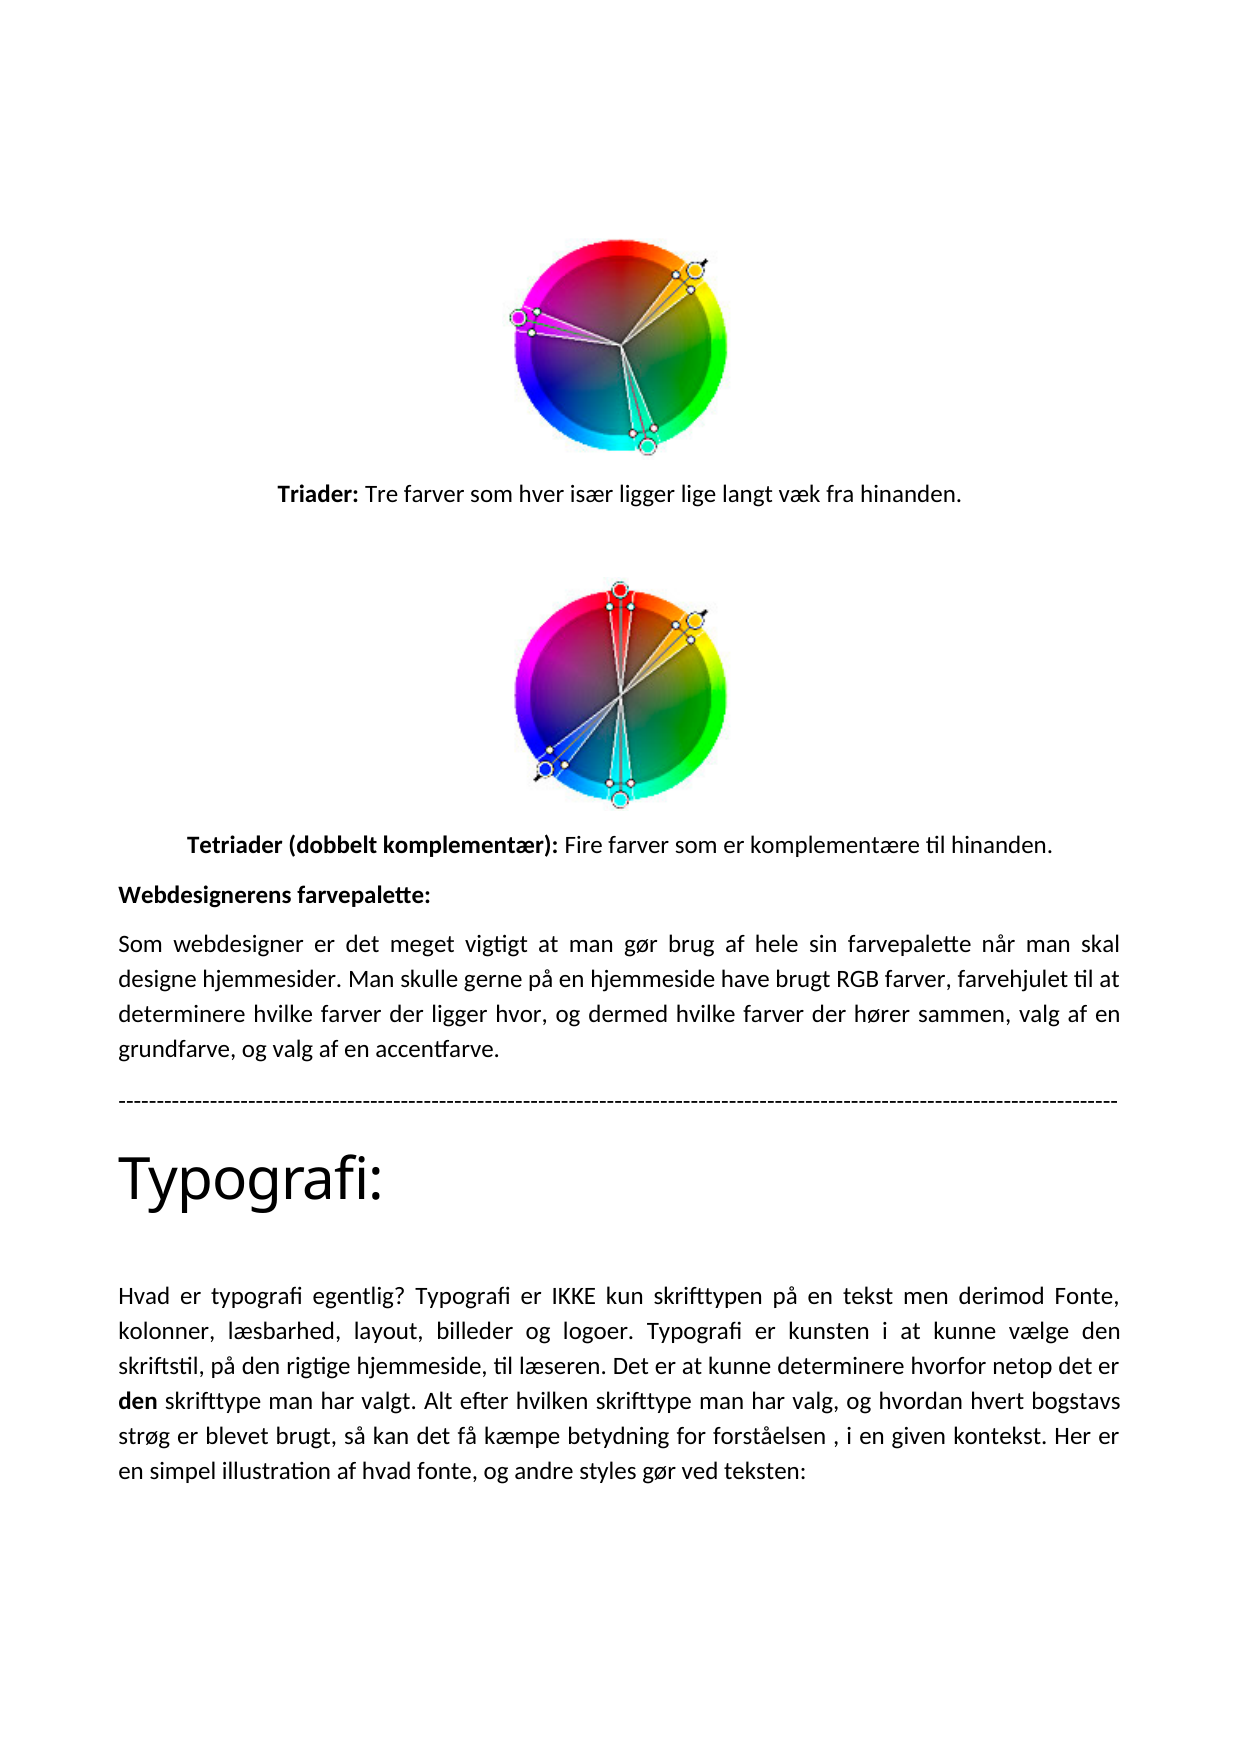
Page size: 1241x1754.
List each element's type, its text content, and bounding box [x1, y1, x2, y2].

text Som webdesigner er det meget vigtigt at man gør brug af hele sin farvepalette når man skal designe hjemmesider. Man skulle gerne på en hjemmeside have brugt RGB farver, farvehjulet til at determinere hvilke farver der ligger hvor, og dermed hvilke farver der hører sammen, valg af en grundfarve, og valg af en accentfarve. [118, 928, 1122, 1064]
text ----------------------------------------------------------------------------------------------------------------------------------- [118, 1085, 1122, 1116]
text Triader: Tre farver som hver især ligger lige langt væk fra hinanden. [118, 478, 1122, 509]
text Webdesignerens farvepalette: [118, 879, 1122, 909]
text Tetriader (dobbelt komplementær): Fire farver som er komplementære til hinanden. [118, 829, 1122, 860]
title Typografi: [118, 1137, 1122, 1216]
text Hvad er typografi egentlig? Typografi er IKKE kun skrifttypen på en tekst men derimod Fonte, kolonner, læsbarhed, layout, billeder og logoer. Typografi er kunsten i at kunne vælge den skriftstil, på den rigtige hjemmeside, til læseren. Det er at kunne determinere hvorfor netop det er den skrifttype man har valgt. Alt efter hvilken skrifttype man har valg, og hvordan hvert bogstavs strøg er blevet brugt, så kan det få kæmpe betydning for forståelsen , i en given kontekst. Her er en simpel illustration af hvad fonte, og andre styles gør ved teksten: [118, 1280, 1122, 1485]
